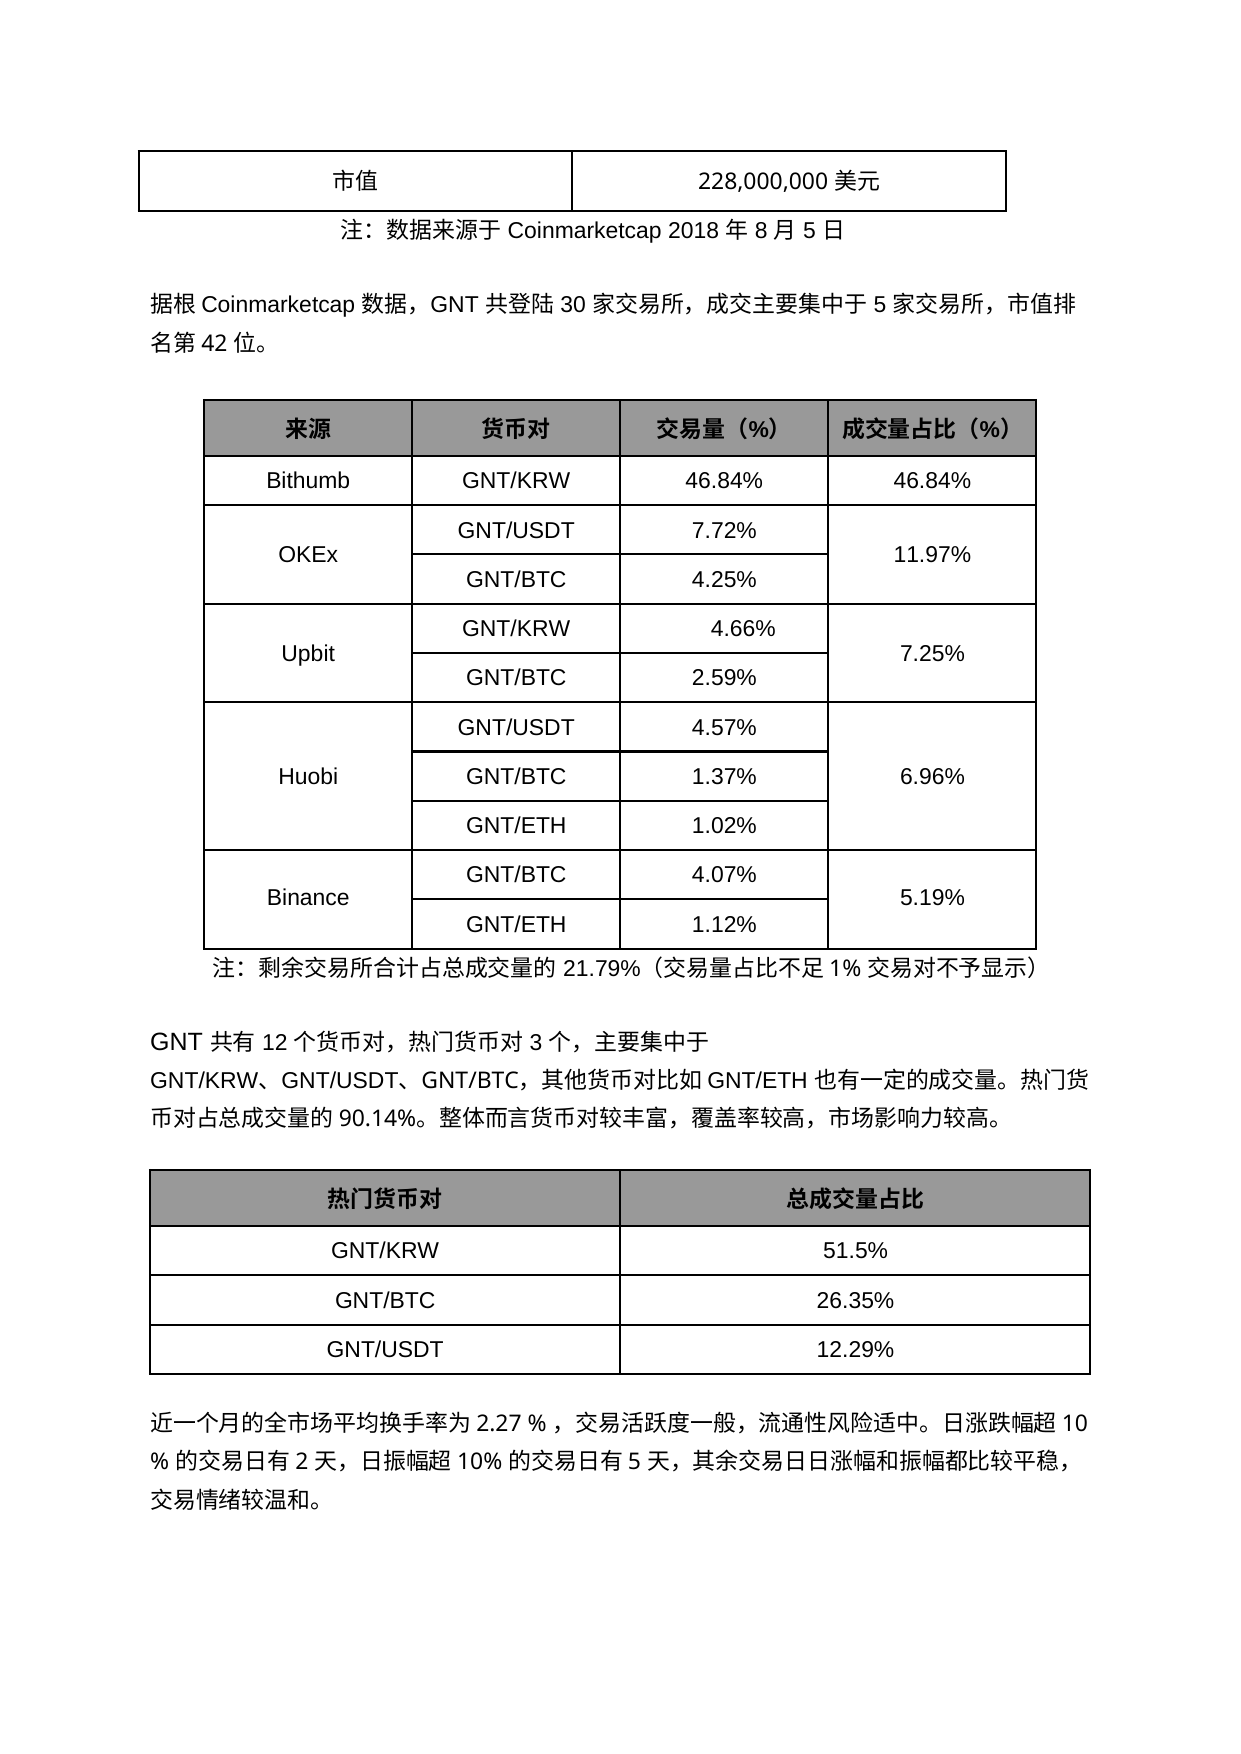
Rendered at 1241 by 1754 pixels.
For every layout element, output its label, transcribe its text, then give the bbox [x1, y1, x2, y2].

text 注：剩余交易所合计占总成交量的 21.79%（交易量占比不足 1% 交易对不予显示） [150, 949, 1090, 983]
table_cell 1.02% [621, 802, 827, 849]
table_header 交易量（%） [621, 401, 827, 455]
text 近一个月的全市场平均换手率为 2.27 % ，交易活跃度一般，流通性风险适中。日涨跌幅超 10 % 的交易日有 2 天，日振幅超 10% 的交易日有 5 天，其余交易日日涨幅和振幅都比较平稳，交易情绪较温和。 [150, 1405, 1090, 1515]
table_cell GNT/BTC [413, 654, 619, 701]
table_cell 4.07% [621, 851, 827, 898]
table_cell 26.35% [621, 1276, 1089, 1323]
table_cell GNT/BTC [413, 851, 619, 898]
table_cell 6.96% [829, 703, 1035, 849]
table_cell 228,000,000 美元 [573, 152, 1005, 210]
table_cell GNT/KRW [151, 1227, 619, 1274]
table_cell GNT/ETH [413, 900, 619, 947]
table_cell GNT/KRW [413, 605, 619, 652]
table_cell Upbit [205, 605, 411, 701]
table_cell 4.66% [621, 605, 827, 652]
table_cell Bithumb [205, 457, 411, 504]
table_cell GNT/USDT [151, 1326, 619, 1373]
table_cell Huobi [205, 703, 411, 849]
table_cell GNT/BTC [413, 555, 619, 603]
table_cell 5.19% [829, 851, 1035, 947]
table_header 总成交量占比 [621, 1171, 1089, 1225]
table_cell GNT/USDT [413, 506, 619, 553]
table_header 来源 [205, 401, 411, 455]
table_cell GNT/ETH [413, 802, 619, 849]
table_cell 7.25% [829, 605, 1035, 701]
table_cell 1.12% [621, 900, 827, 947]
text GNT 共有 12 个货币对，热门货币对 3 个，主要集中于 GNT/KRW、GNT/USDT、GNT/BTC，其他货币对比如 GNT/ETH 也有一定的成交量。热门货币对占总成交量的 90.14%。整体而言货币对较丰富，覆盖率较高，市场影响力较高。 [150, 1024, 1090, 1133]
text 据根 Coinmarketcap 数据，GNT 共登陆 30 家交易所，成交主要集中于 5 家交易所，市值排名第 42 位。 [150, 286, 1090, 358]
table_cell 46.84% [621, 457, 827, 504]
table_cell 4.57% [621, 703, 827, 750]
table_header 货币对 [413, 401, 619, 455]
table_cell GNT/BTC [413, 753, 619, 800]
table_cell OKEx [205, 506, 411, 603]
text 注：数据来源于 Coinmarketcap 2018 年 8 月 5 日 [300, 212, 1090, 245]
table_cell 市值 [140, 152, 571, 210]
table_header 热门货币对 [151, 1171, 619, 1225]
table_cell Binance [205, 851, 411, 947]
table_cell 12.29% [621, 1326, 1089, 1373]
table_cell GNT/KRW [413, 457, 619, 504]
table_cell 7.72% [621, 506, 827, 553]
table_cell 11.97% [829, 506, 1035, 603]
table_cell GNT/USDT [413, 703, 619, 750]
table_cell 51.5% [621, 1227, 1089, 1274]
table_cell 46.84% [829, 457, 1035, 504]
table_cell GNT/BTC [151, 1276, 619, 1323]
table_cell 4.25% [621, 555, 827, 603]
table_header 成交量占比（%） [829, 401, 1035, 455]
table_cell 1.37% [621, 753, 827, 800]
table_cell 2.59% [621, 654, 827, 701]
